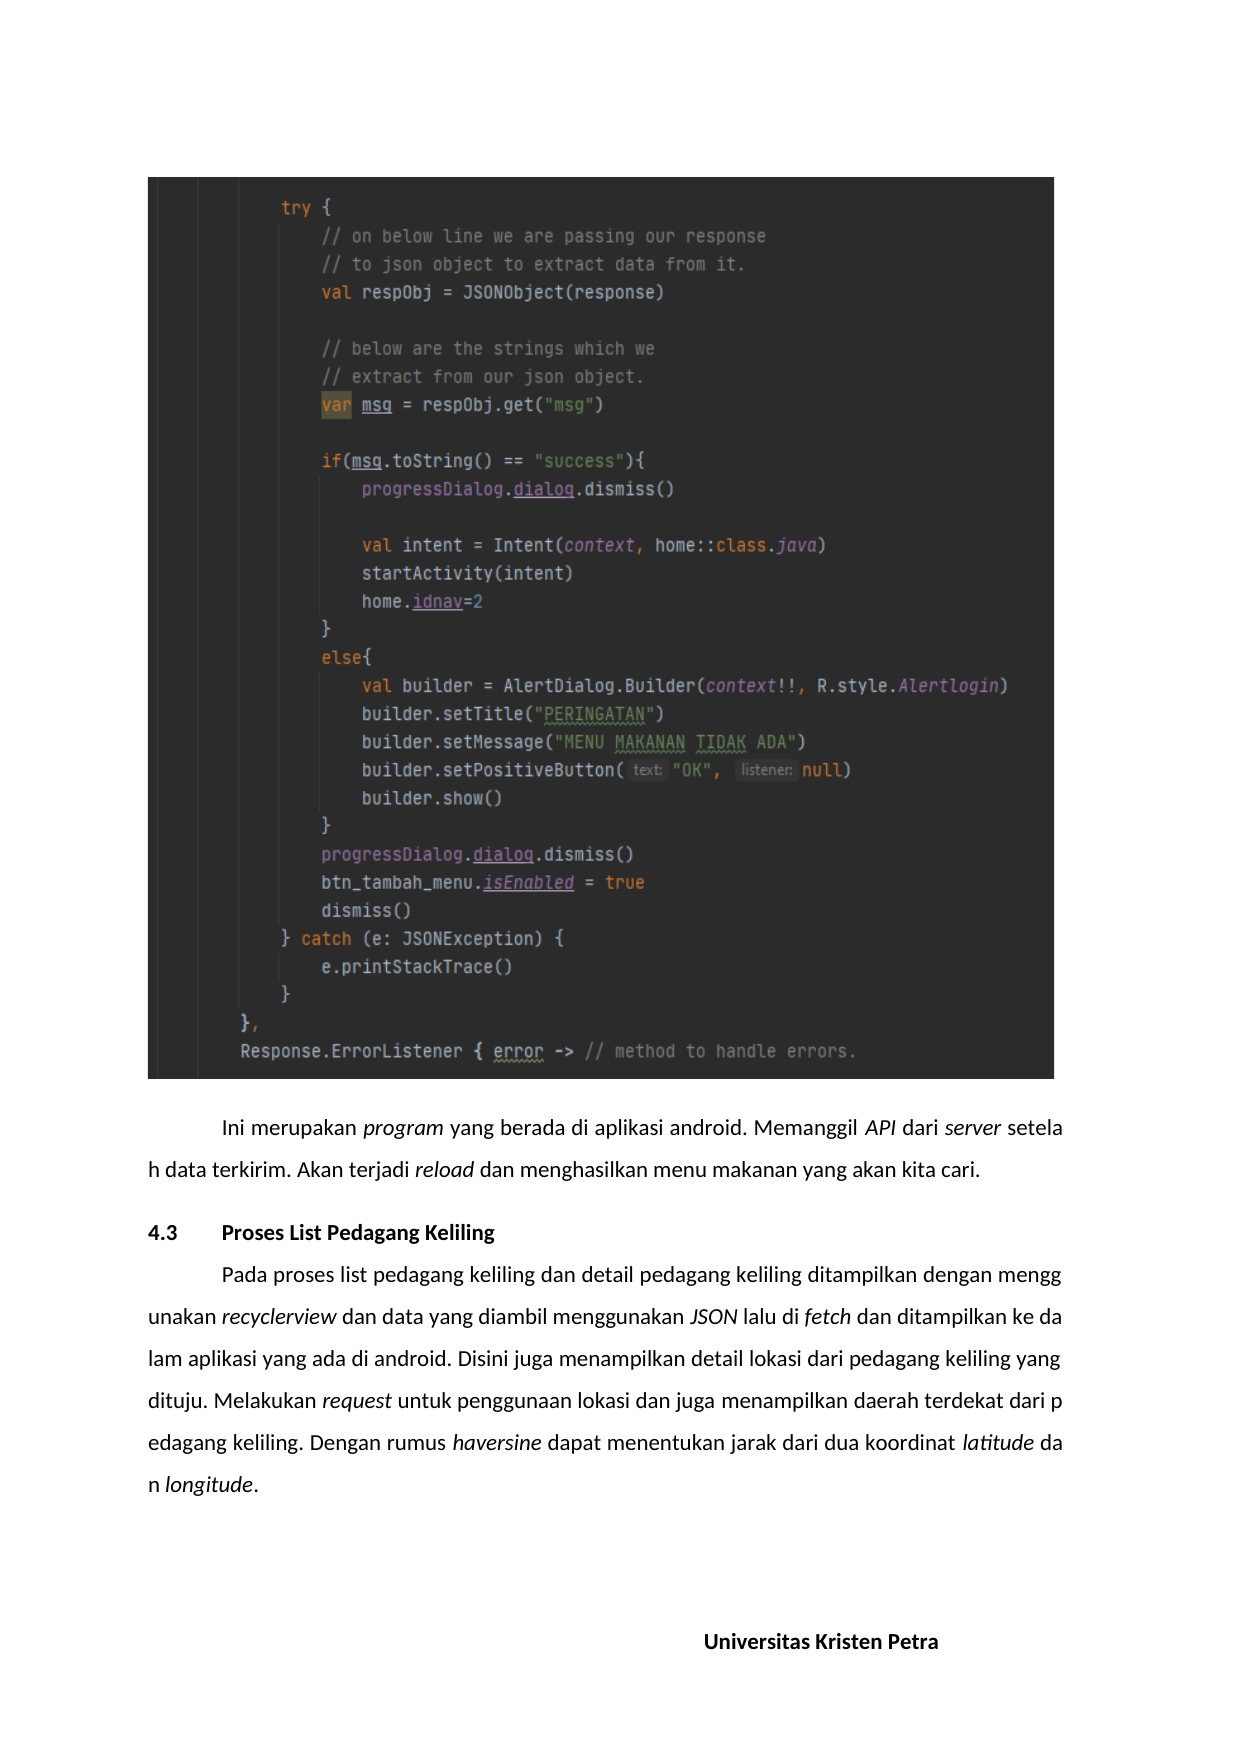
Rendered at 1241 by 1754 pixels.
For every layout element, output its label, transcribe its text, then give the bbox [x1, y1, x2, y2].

subtitle Proses List Pedagang Keliling [148, 1218, 1063, 1246]
picture [147, 177, 1055, 1079]
text Ini merupakan program yang berada di aplikasi android. Memanggil API dari server setelah data terkirim. Akan terjadi reload dan menghasilkan menu makanan yang akan kita cari. [148, 1113, 1063, 1183]
text Pada proses list pedagang keliling dan detail pedagang keliling ditampilkan dengan menggunakan recyclerview dan data yang diambil menggunakan JSON lalu di fetch dan ditampilkan ke dalam aplikasi yang ada di android. Disini juga menampilkan detail lokasi dari pedagang keliling yang dituju. Melakukan request untuk penggunaan lokasi dan juga menampilkan daerah terdekat dari pedagang keliling. Dengan rumus haversine dapat menentukan jarak dari dua koordinat latitude dan longitude. [148, 1260, 1063, 1498]
